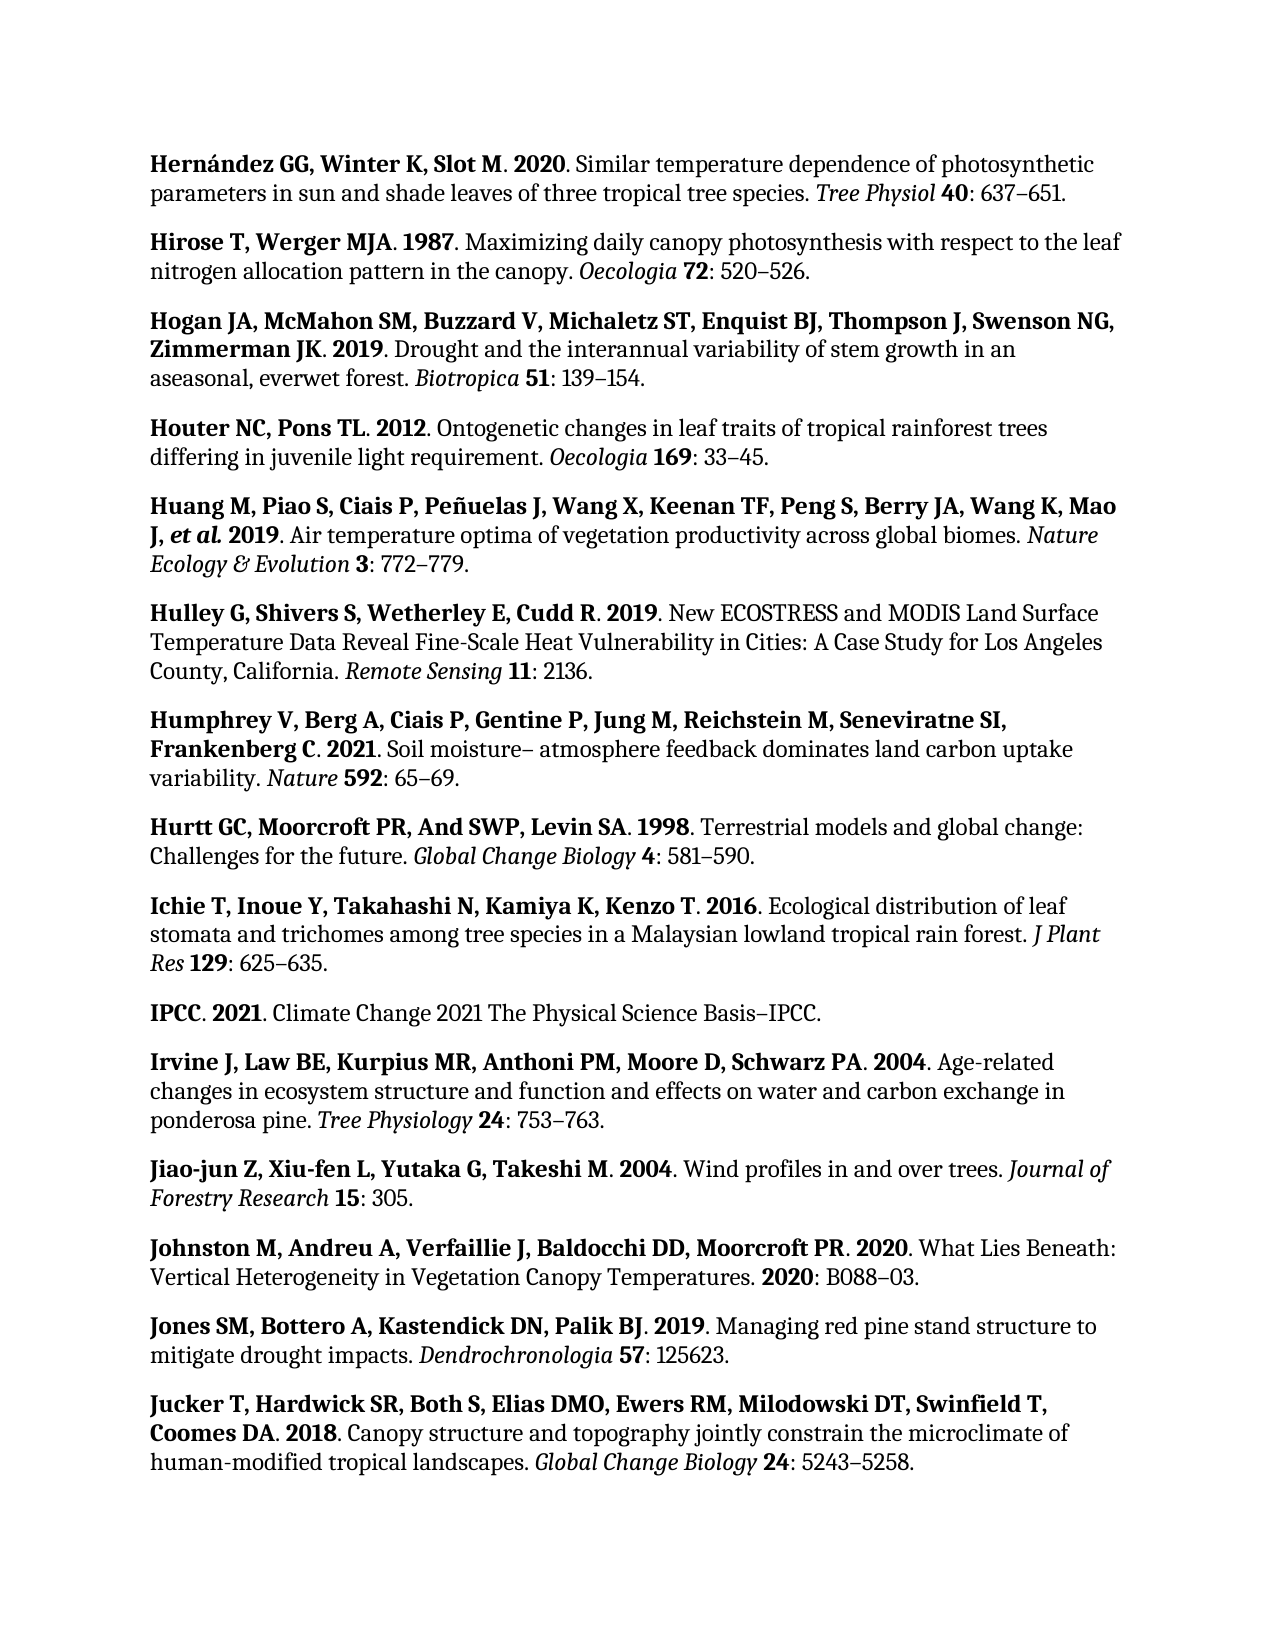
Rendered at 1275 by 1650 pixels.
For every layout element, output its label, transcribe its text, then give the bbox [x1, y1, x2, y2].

text Jones SM, Bottero A, Kastendick DN, Palik BJ. 2019. Managing red pine stand structure to mitigate drought impacts. Dendrochronologia 57: 125623. [150, 1312, 1125, 1369]
text Houter NC, Pons TL. 2012. Ontogenetic changes in leaf traits of tropical rainforest trees differing in juvenile light requirement. Oecologia 169: 33–45. [150, 414, 1125, 471]
text Hulley G, Shivers S, Wetherley E, Cudd R. 2019. New ECOSTRESS and MODIS Land Surface Temperature Data Reveal Fine-Scale Heat Vulnerability in Cities: A Case Study for Los Angeles County, California. Remote Sensing 11: 2136. [150, 599, 1125, 685]
text IPCC. 2021. Climate Change 2021 The Physical Science Basis–IPCC. [150, 999, 1125, 1027]
text Huang M, Piao S, Ciais P, Peñuelas J, Wang X, Keenan TF, Peng S, Berry JA, Wang K, Mao J, et al. 2019. Air temperature optima of vegetation productivity across global biomes. Nature Ecology & Evolution 3: 772–779. [150, 492, 1125, 578]
text Irvine J, Law BE, Kurpius MR, Anthoni PM, Moore D, Schwarz PA. 2004. Age-related changes in ecosystem structure and function and effects on water and carbon exchange in ponderosa pine. Tree Physiology 24: 753–763. [150, 1048, 1125, 1134]
text Hernández GG, Winter K, Slot M. 2020. Similar temperature dependence of photosynthetic parameters in sun and shade leaves of three tropical tree species. Tree Physiol 40: 637–651. [150, 150, 1125, 207]
text Hurtt GC, Moorcroft PR, And SWP, Levin SA. 1998. Terrestrial models and global change: Challenges for the future. Global Change Biology 4: 581–590. [150, 813, 1125, 871]
text Johnston M, Andreu A, Verfaillie J, Baldocchi DD, Moorcroft PR. 2020. What Lies Beneath: Vertical Heterogeneity in Vegetation Canopy Temperatures. 2020: B088–03. [150, 1234, 1125, 1291]
text Hirose T, Werger MJA. 1987. Maximizing daily canopy photosynthesis with respect to the leaf nitrogen allocation pattern in the canopy. Oecologia 72: 520–526. [150, 228, 1125, 286]
text Hogan JA, McMahon SM, Buzzard V, Michaletz ST, Enquist BJ, Thompson J, Swenson NG, Zimmerman JK. 2019. Drought and the interannual variability of stem growth in an aseasonal, everwet forest. Biotropica 51: 139–154. [150, 307, 1125, 393]
text Jiao-jun Z, Xiu-fen L, Yutaka G, Takeshi M. 2004. Wind profiles in and over trees. Journal of Forestry Research 15: 305. [150, 1155, 1125, 1213]
text Jucker T, Hardwick SR, Both S, Elias DMO, Ewers RM, Milodowski DT, Swinfield T, Coomes DA. 2018. Canopy structure and topography jointly constrain the microclimate of human-modified tropical landscapes. Global Change Biology 24: 5243–5258. [150, 1390, 1125, 1477]
text Ichie T, Inoue Y, Takahashi N, Kamiya K, Kenzo T. 2016. Ecological distribution of leaf stomata and trichomes among tree species in a Malaysian lowland tropical rain forest. J Plant Res 129: 625–635. [150, 892, 1125, 978]
text Humphrey V, Berg A, Ciais P, Gentine P, Jung M, Reichstein M, Seneviratne SI, Frankenberg C. 2021. Soil moisture– atmosphere feedback dominates land carbon uptake variability. Nature 592: 65–69. [150, 706, 1125, 792]
